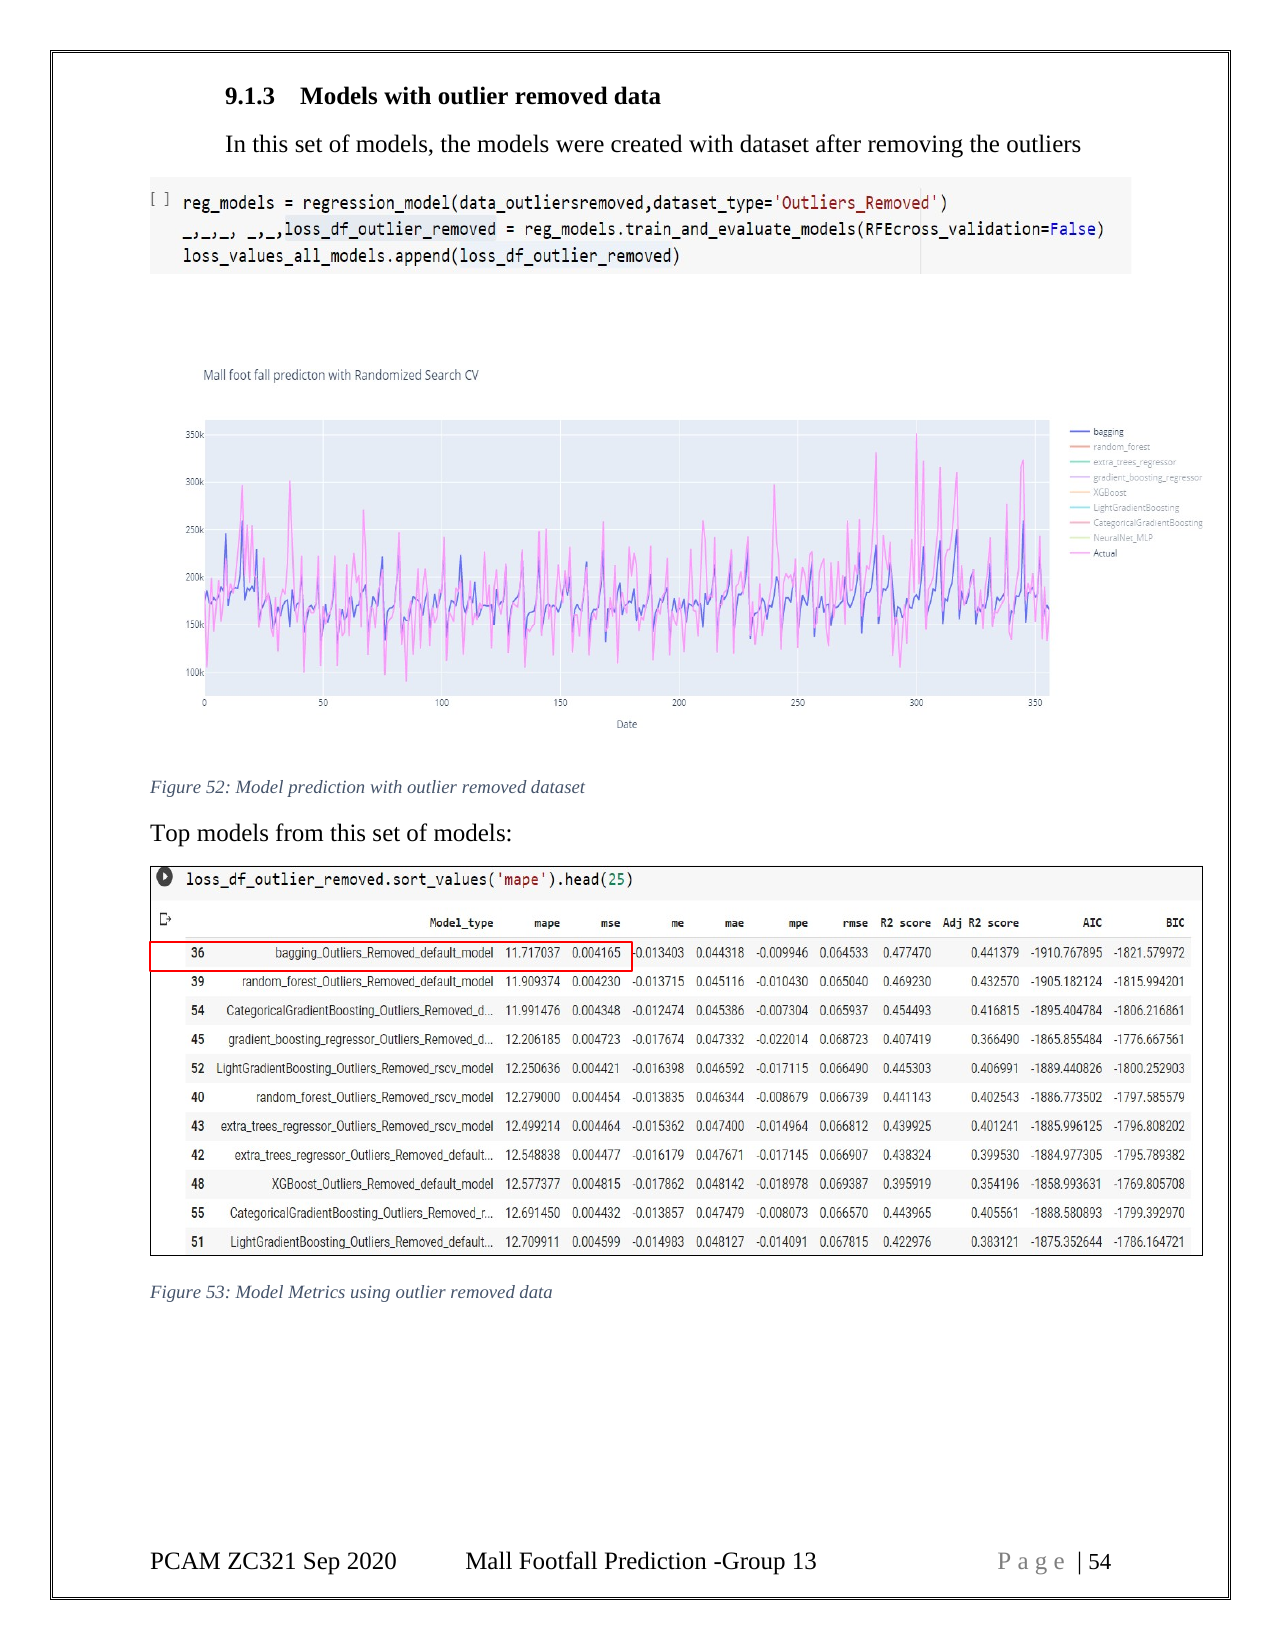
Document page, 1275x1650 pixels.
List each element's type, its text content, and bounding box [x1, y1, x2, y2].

text Top models from this set of models: [150, 818, 1228, 847]
picture [151, 867, 1202, 1255]
subtitle Models with outlier removed data [225, 81, 1228, 110]
picture [151, 943, 631, 970]
picture [150, 177, 1132, 274]
text In this set of models, the models were created with dataset after removing the outliers [225, 129, 1228, 157]
text Figure 52: Model prediction with outlier removed dataset [150, 776, 1228, 798]
text Figure 53: Model Metrics using outlier removed data [150, 1281, 1228, 1302]
picture [185, 369, 1203, 728]
